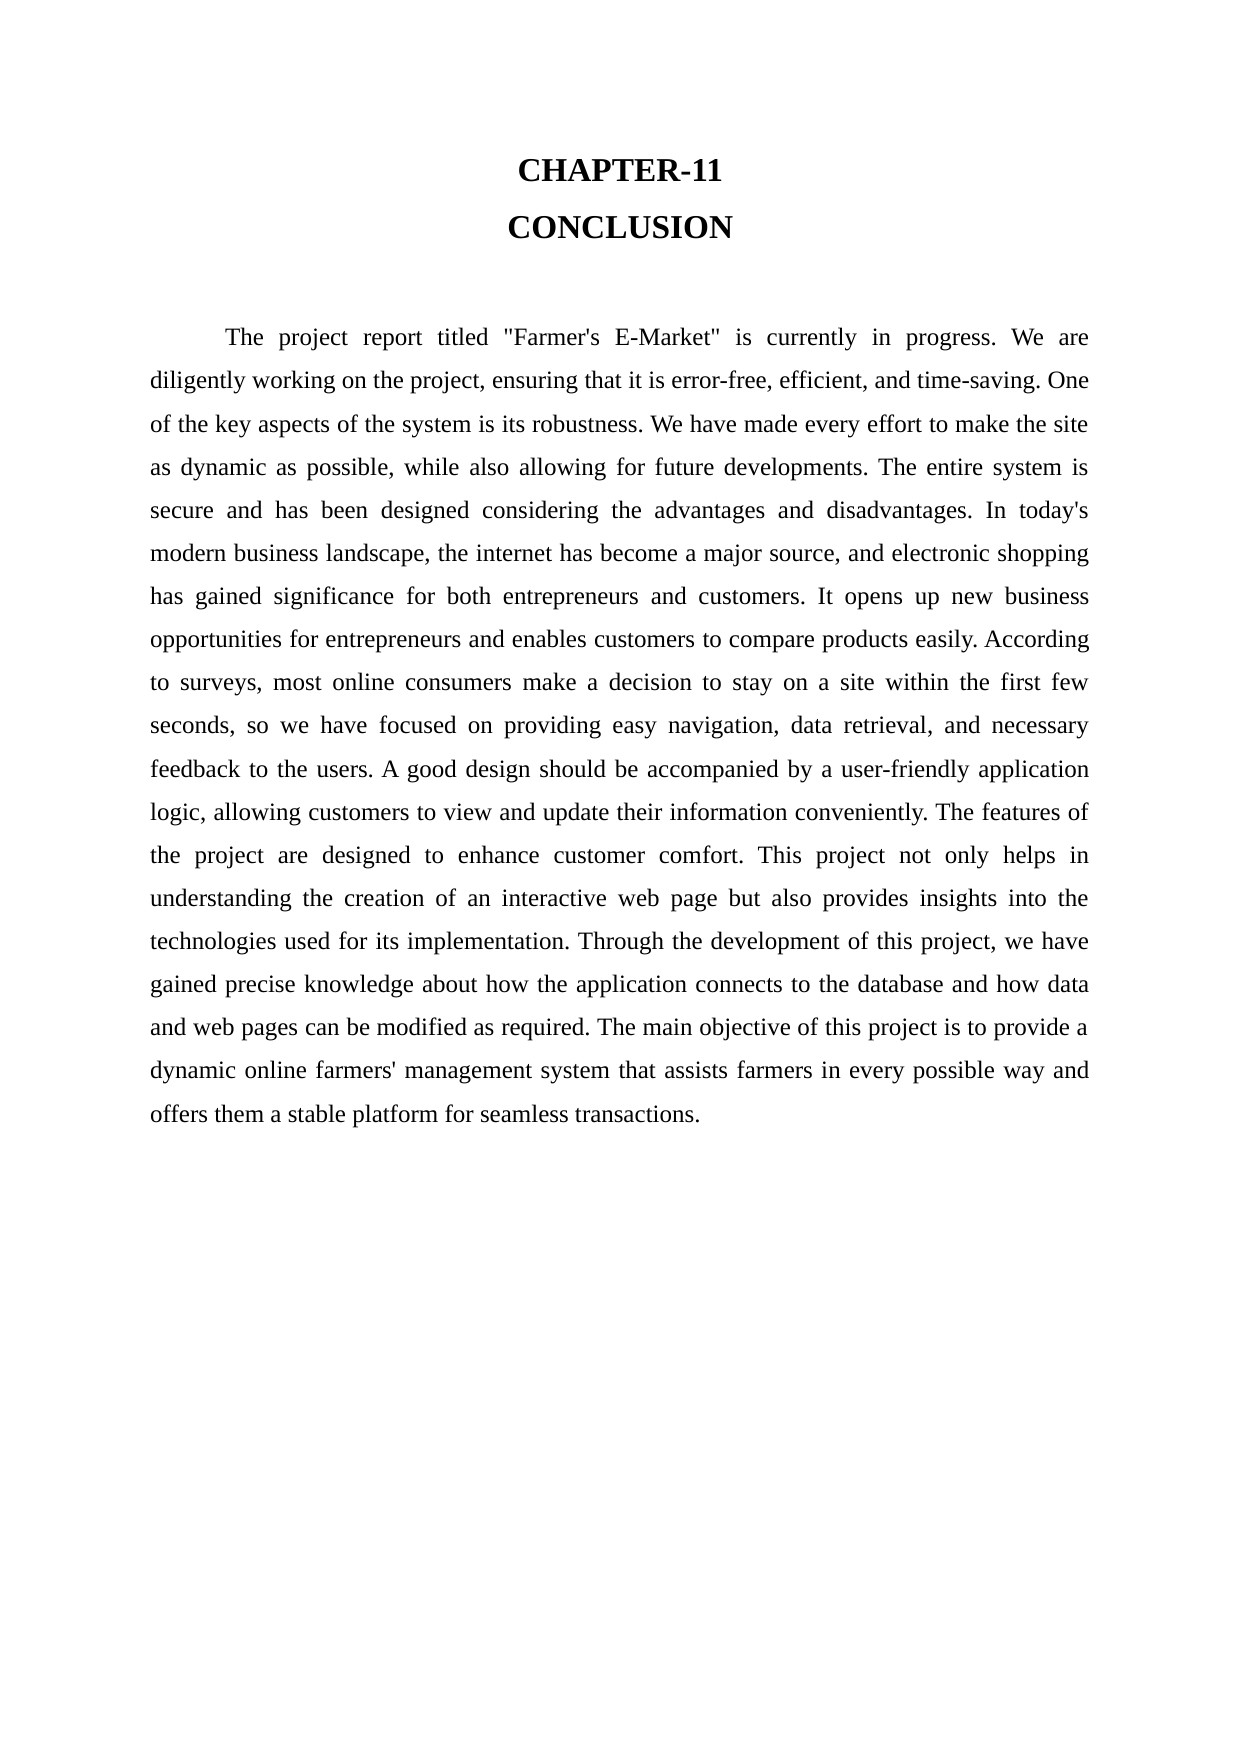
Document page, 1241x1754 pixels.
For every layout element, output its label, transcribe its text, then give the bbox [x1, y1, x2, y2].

text CHAPTER-11 [150, 150, 1090, 188]
text CONCLUSION [150, 207, 1090, 246]
text The project report titled "Farmer's E-Market" is currently in progress. We are diligently working on the project, ensuring that it is error-free, efficient, and time-saving. One of the key aspects of the system is its robustness. We have made every effort to make the site as dynamic as possible, while also allowing for future developments. The entire system is secure and has been designed considering the advantages and disadvantages. In today's modern business landscape, the internet has become a major source, and electronic shopping has gained significance for both entrepreneurs and customers. It opens up new business opportunities for entrepreneurs and enables customers to compare products easily. According to surveys, most online consumers make a decision to stay on a site within the first few seconds, so we have focused on providing easy navigation, data retrieval, and necessary feedback to the users. A good design should be accompanied by a user-friendly application logic, allowing customers to view and update their information conveniently. The features of the project are designed to enhance customer comfort. This project not only helps in understanding the creation of an interactive web page but also provides insights into the technologies used for its implementation. Through the development of this project, we have gained precise knowledge about how the application connects to the database and how data and web pages can be modified as required. The main objective of this project is to provide a dynamic online farmers' management system that assists farmers in every possible way and offers them a stable platform for seamless transactions. [150, 322, 1090, 1127]
